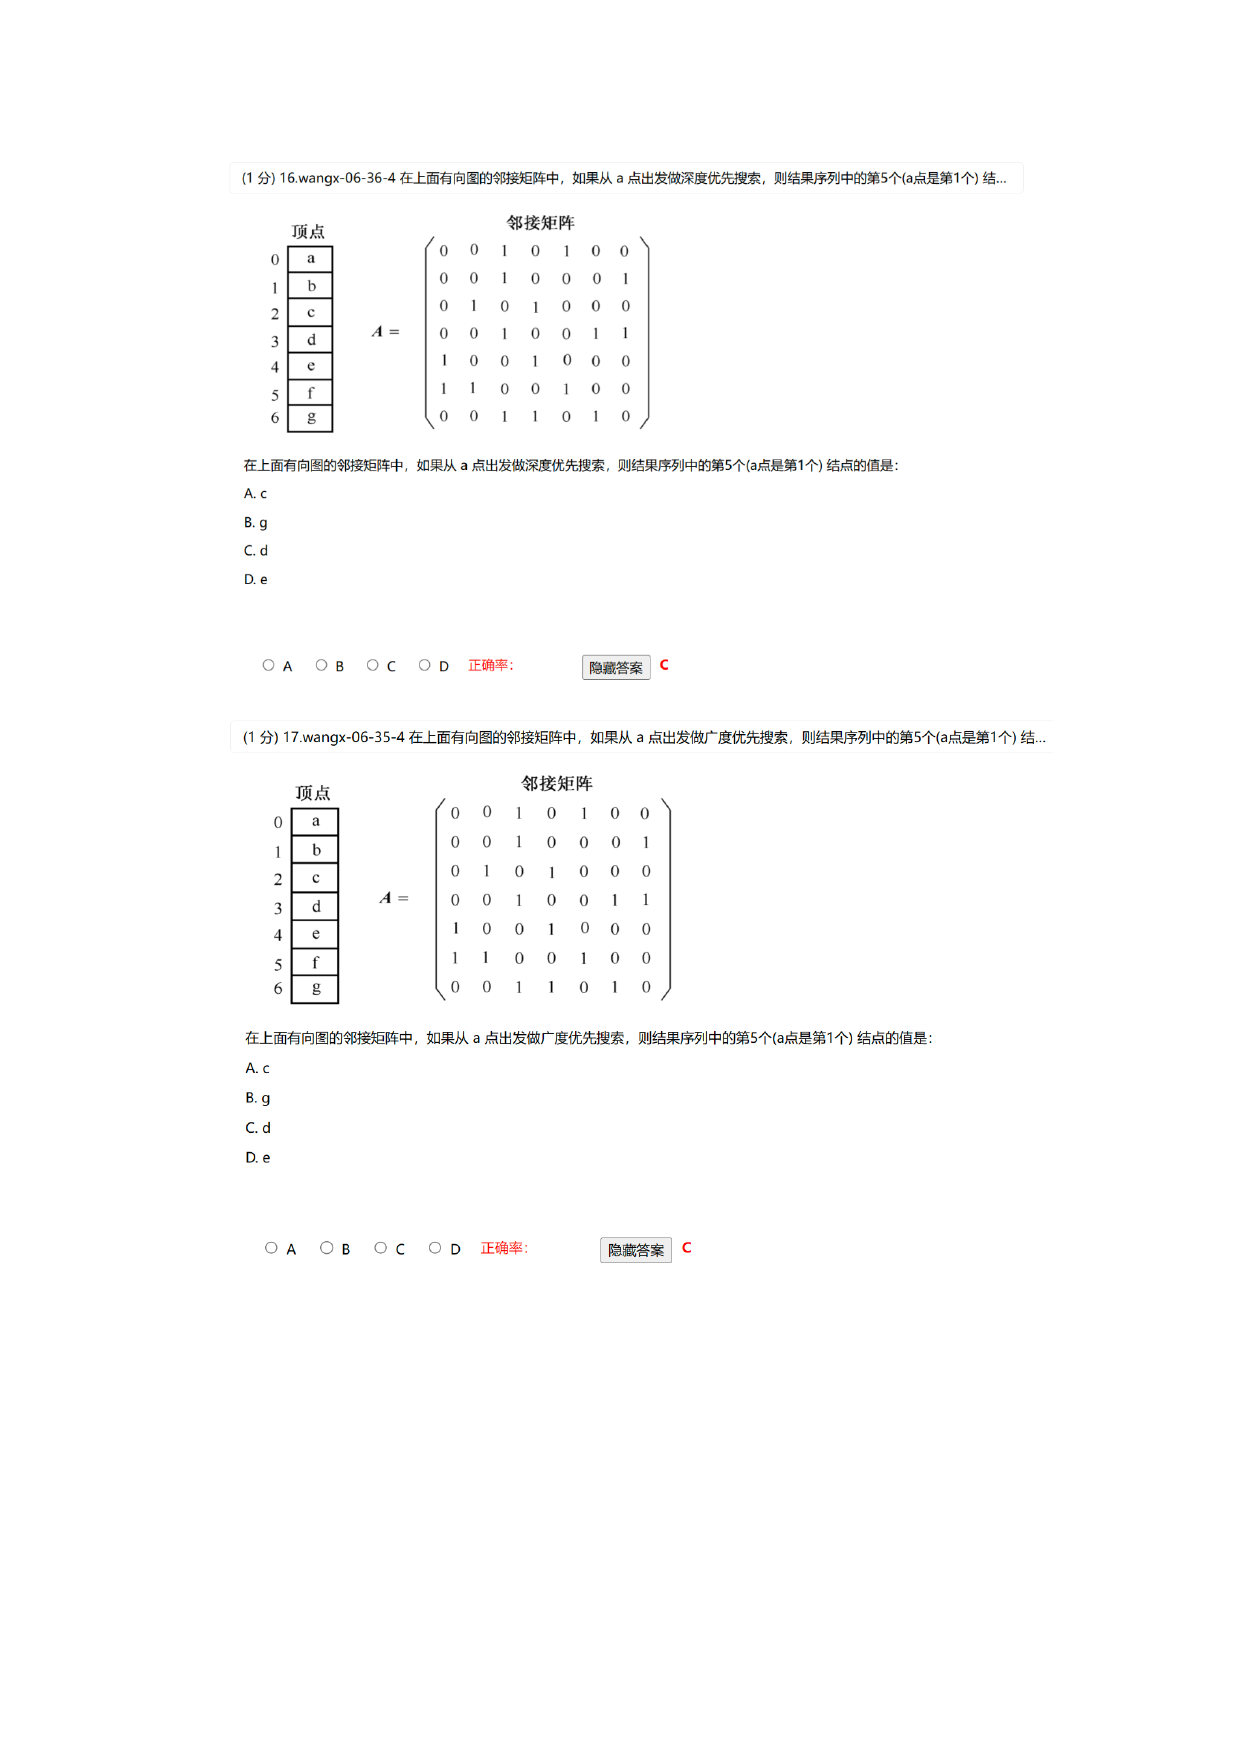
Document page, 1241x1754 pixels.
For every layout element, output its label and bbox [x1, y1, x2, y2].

picture [187, 162, 1053, 694]
picture [187, 714, 1053, 1282]
